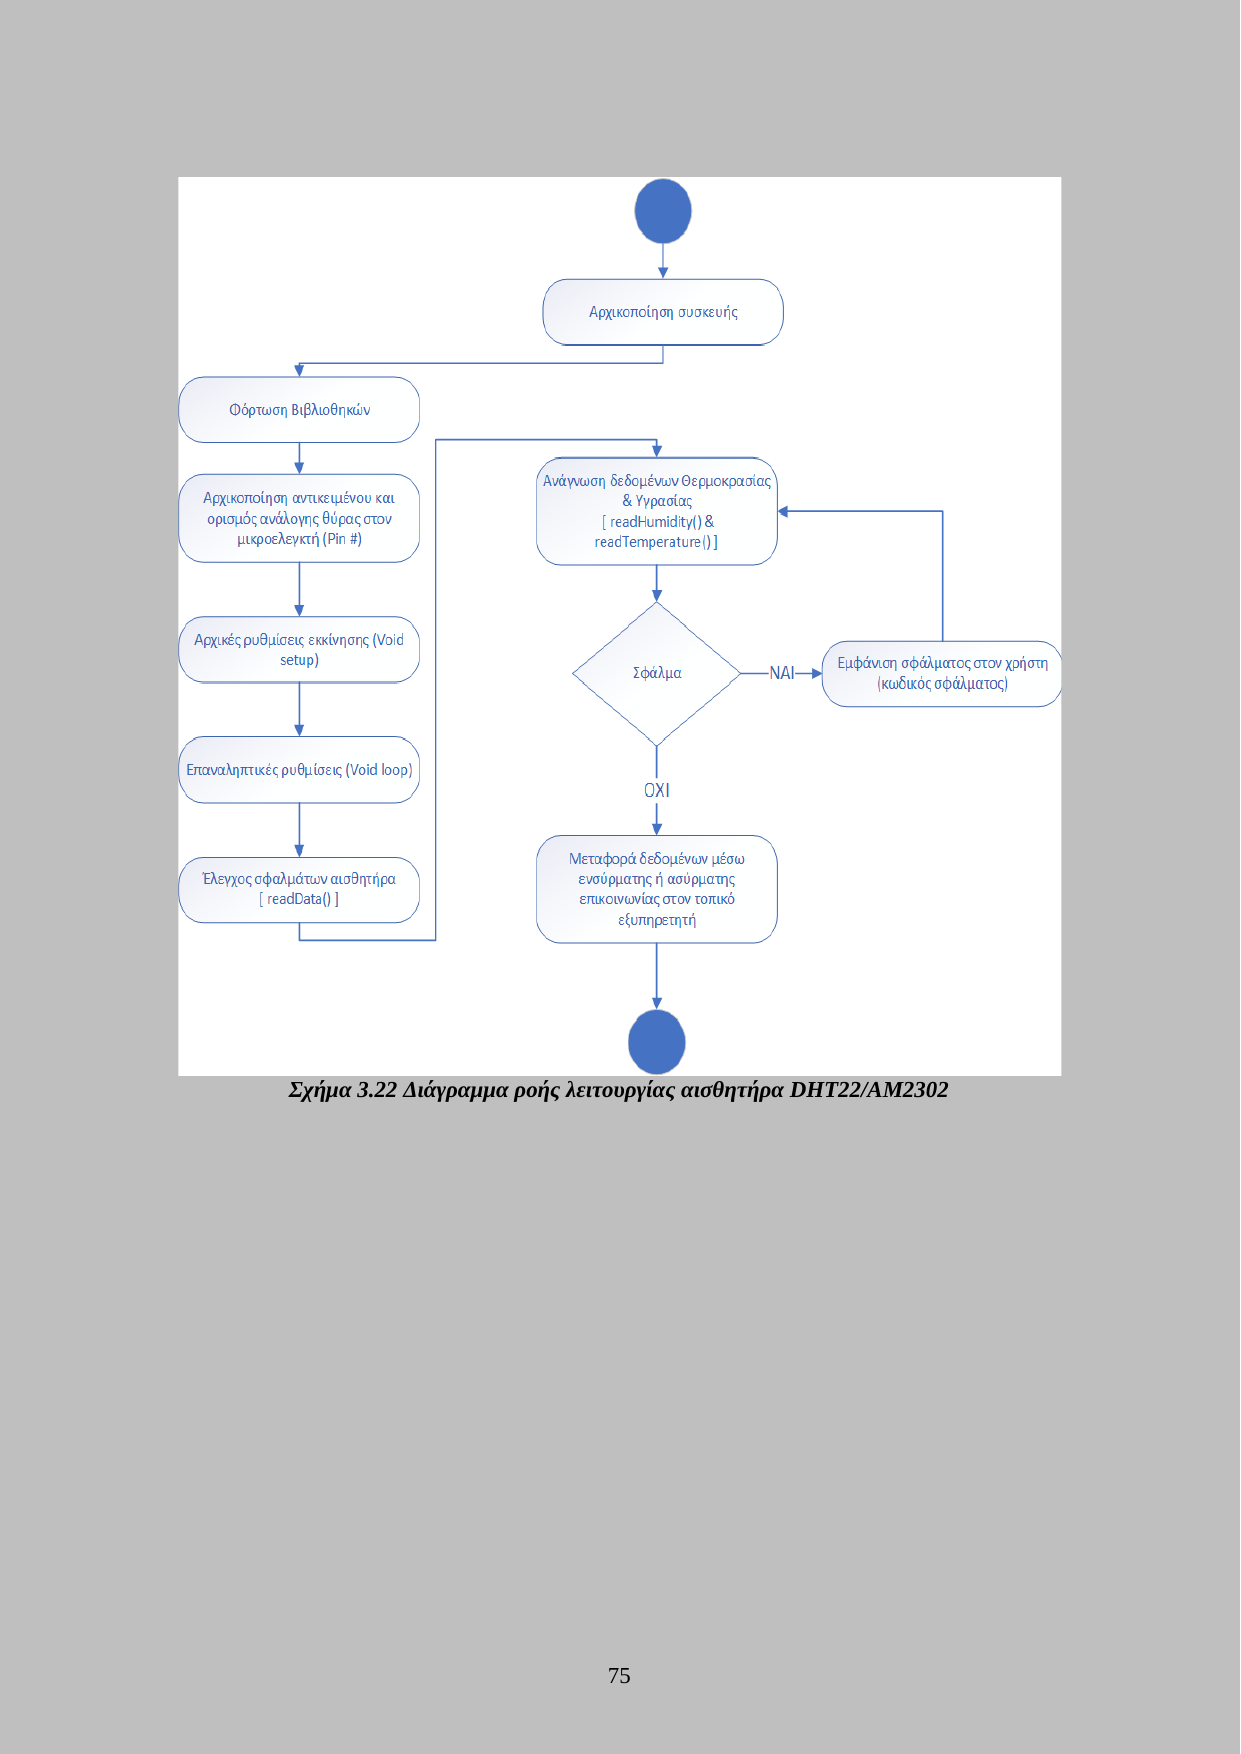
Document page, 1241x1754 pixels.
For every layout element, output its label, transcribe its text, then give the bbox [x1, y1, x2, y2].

picture [177, 177, 1060, 1073]
